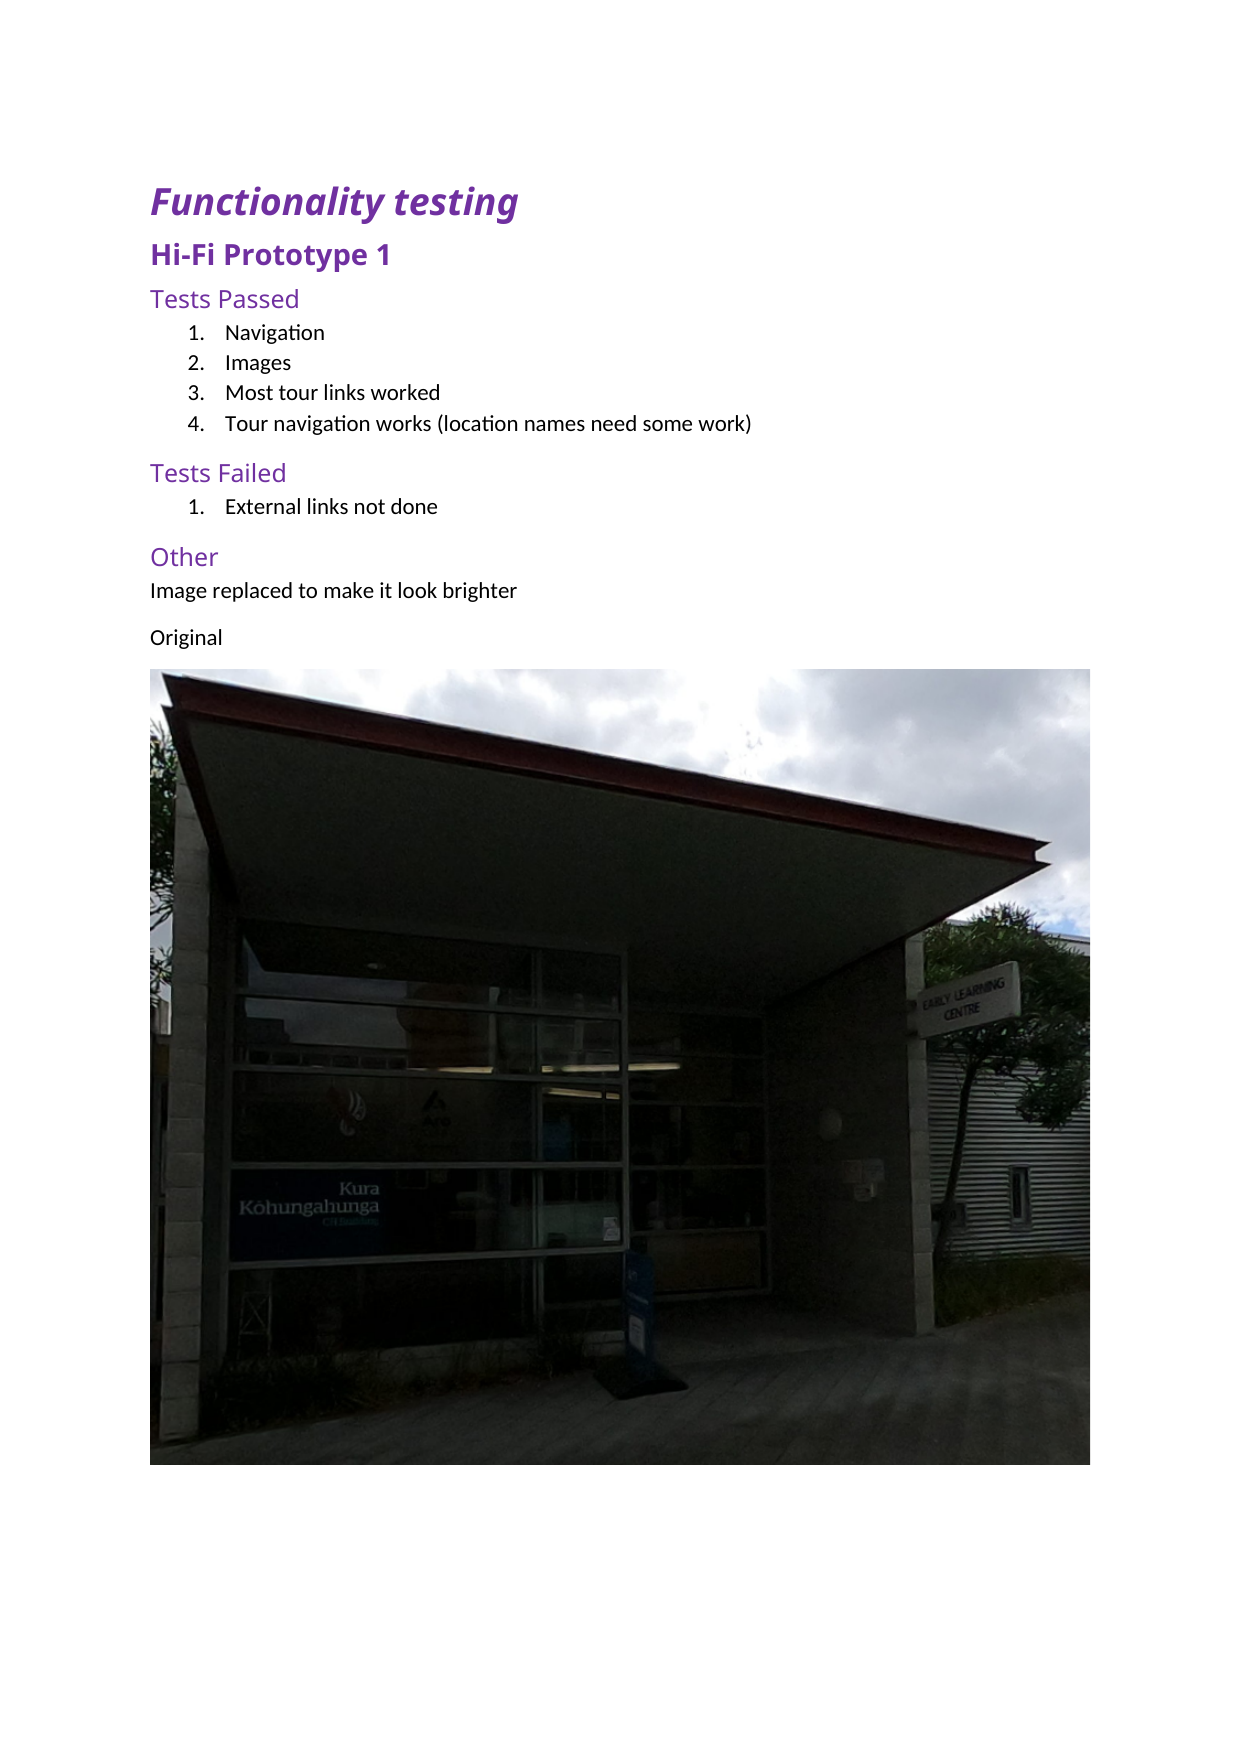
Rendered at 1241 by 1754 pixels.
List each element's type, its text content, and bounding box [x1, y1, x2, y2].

list External links not done [187, 492, 1090, 520]
text Image replaced to make it look brighter [150, 576, 1090, 604]
subtitle Hi-Fi Prototype 1 [150, 234, 1090, 274]
picture [150, 669, 1091, 1465]
subtitle Tests Passed [150, 281, 1090, 315]
list Tour navigation works (location names need some work) [187, 409, 1090, 437]
subtitle Other [150, 539, 1090, 573]
subtitle Tests Failed [150, 456, 1090, 489]
text Original [150, 623, 1090, 651]
list Most tour links worked [187, 378, 1090, 406]
list Images [187, 348, 1090, 376]
list Navigation [187, 318, 1090, 346]
subtitle Functionality testing [150, 175, 1090, 226]
